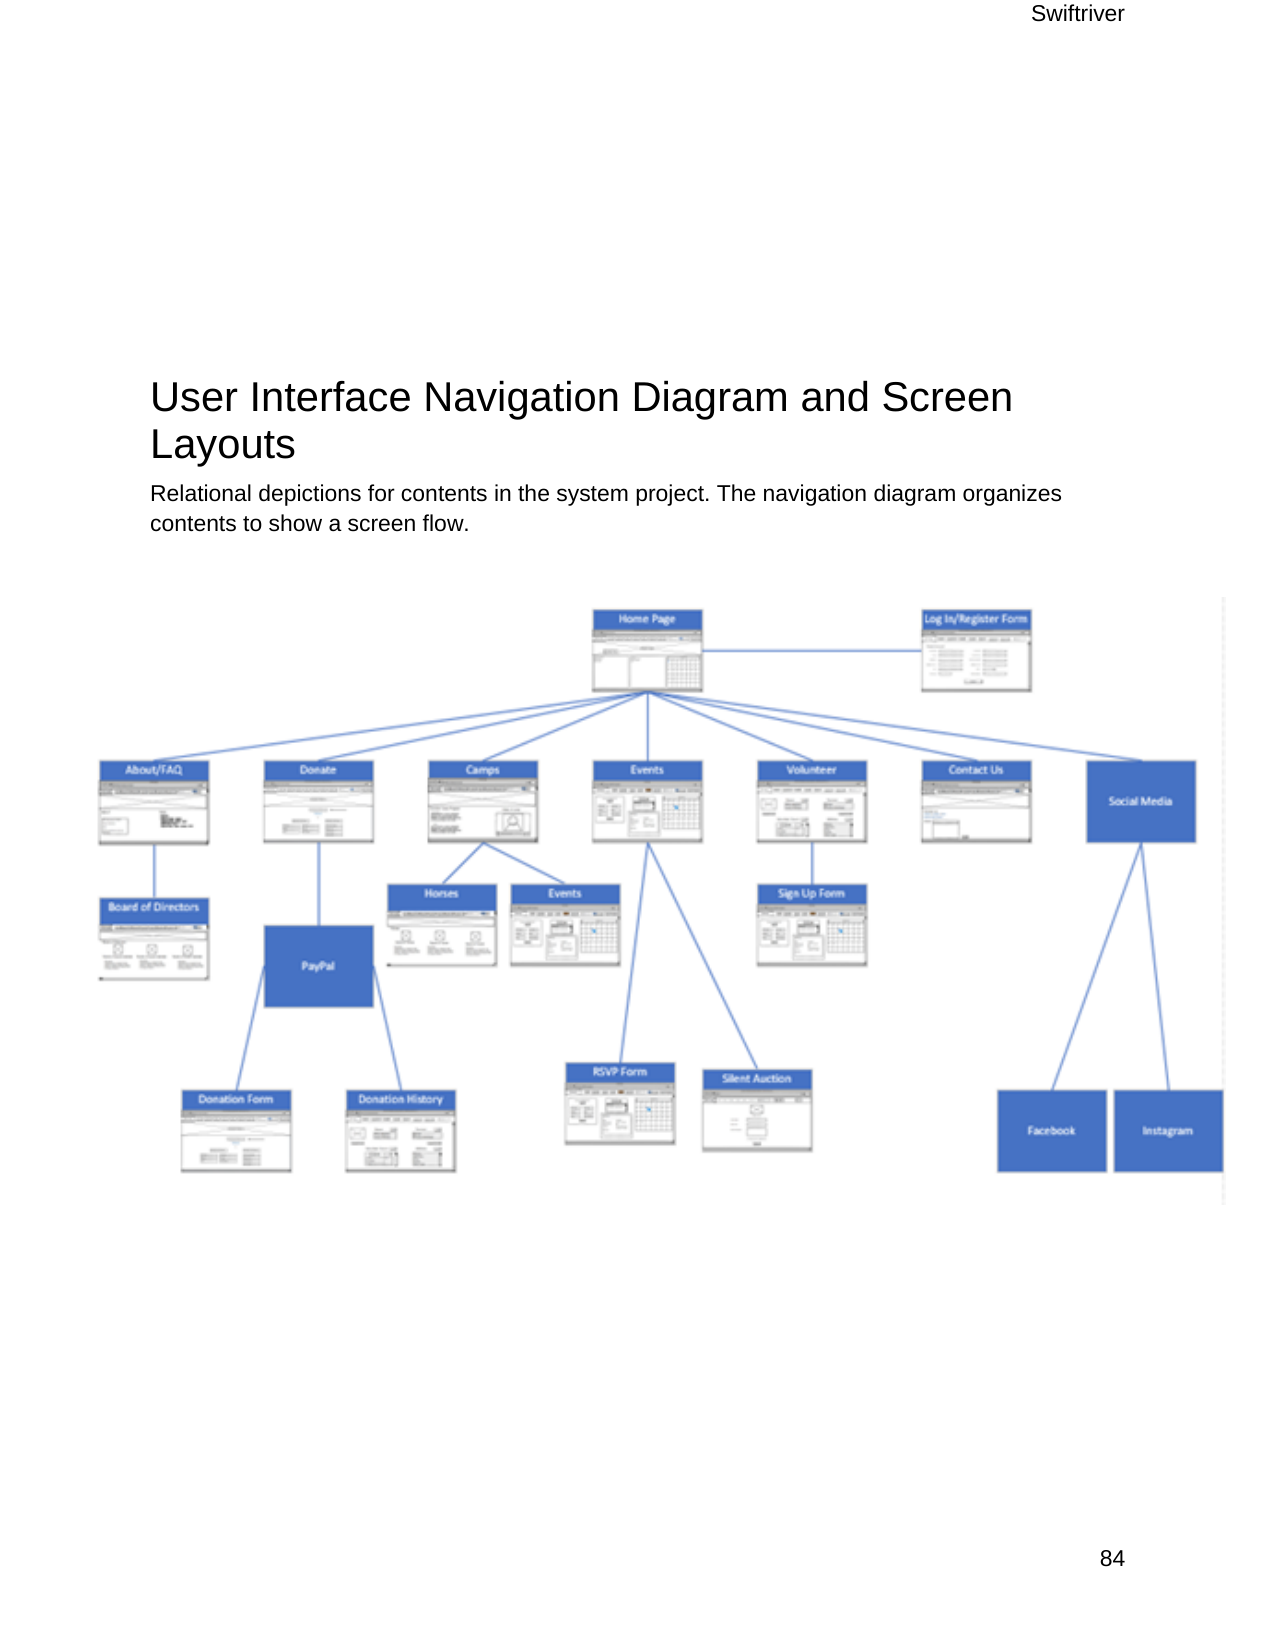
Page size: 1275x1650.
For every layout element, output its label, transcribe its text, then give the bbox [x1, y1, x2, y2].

picture [76, 597, 1226, 1205]
subtitle User Interface Navigation Diagram and Screen Layouts [150, 372, 1125, 468]
text Relational depictions for contents in the system project. The navigation diagram organizes contents to show a screen flow. [150, 480, 1125, 537]
